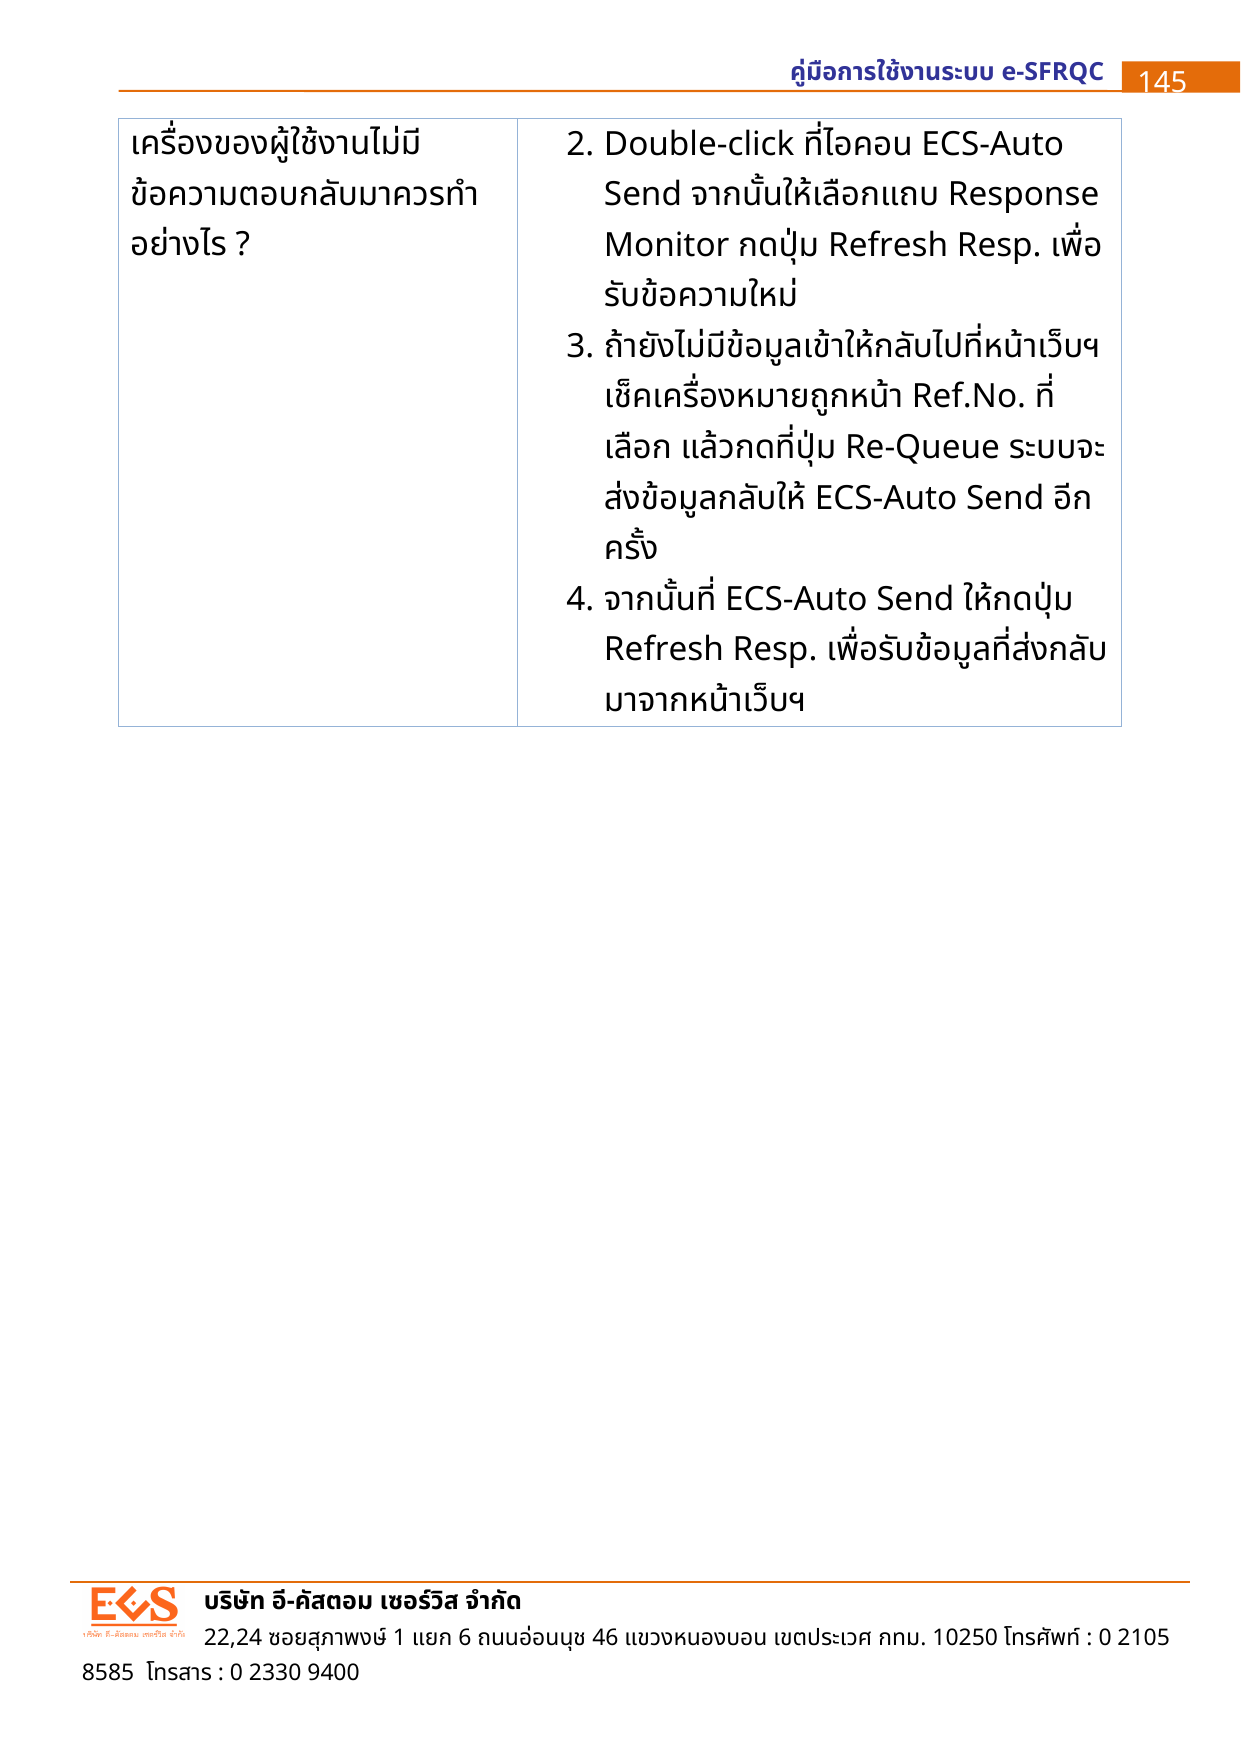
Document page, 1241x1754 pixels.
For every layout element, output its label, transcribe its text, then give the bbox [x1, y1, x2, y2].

table_cell Q2. ในกรณีที่เช็คที่หน้าเว็ปฯ ในช่อง Response Msg. มีข้อความตอบกลับมา แต่ที่เครื่องของผู้ใช้งานไม่มีข้อความตอบกลับมาควรทำอย่างไร ? [119, 119, 517, 726]
picture [81, 1585, 185, 1636]
